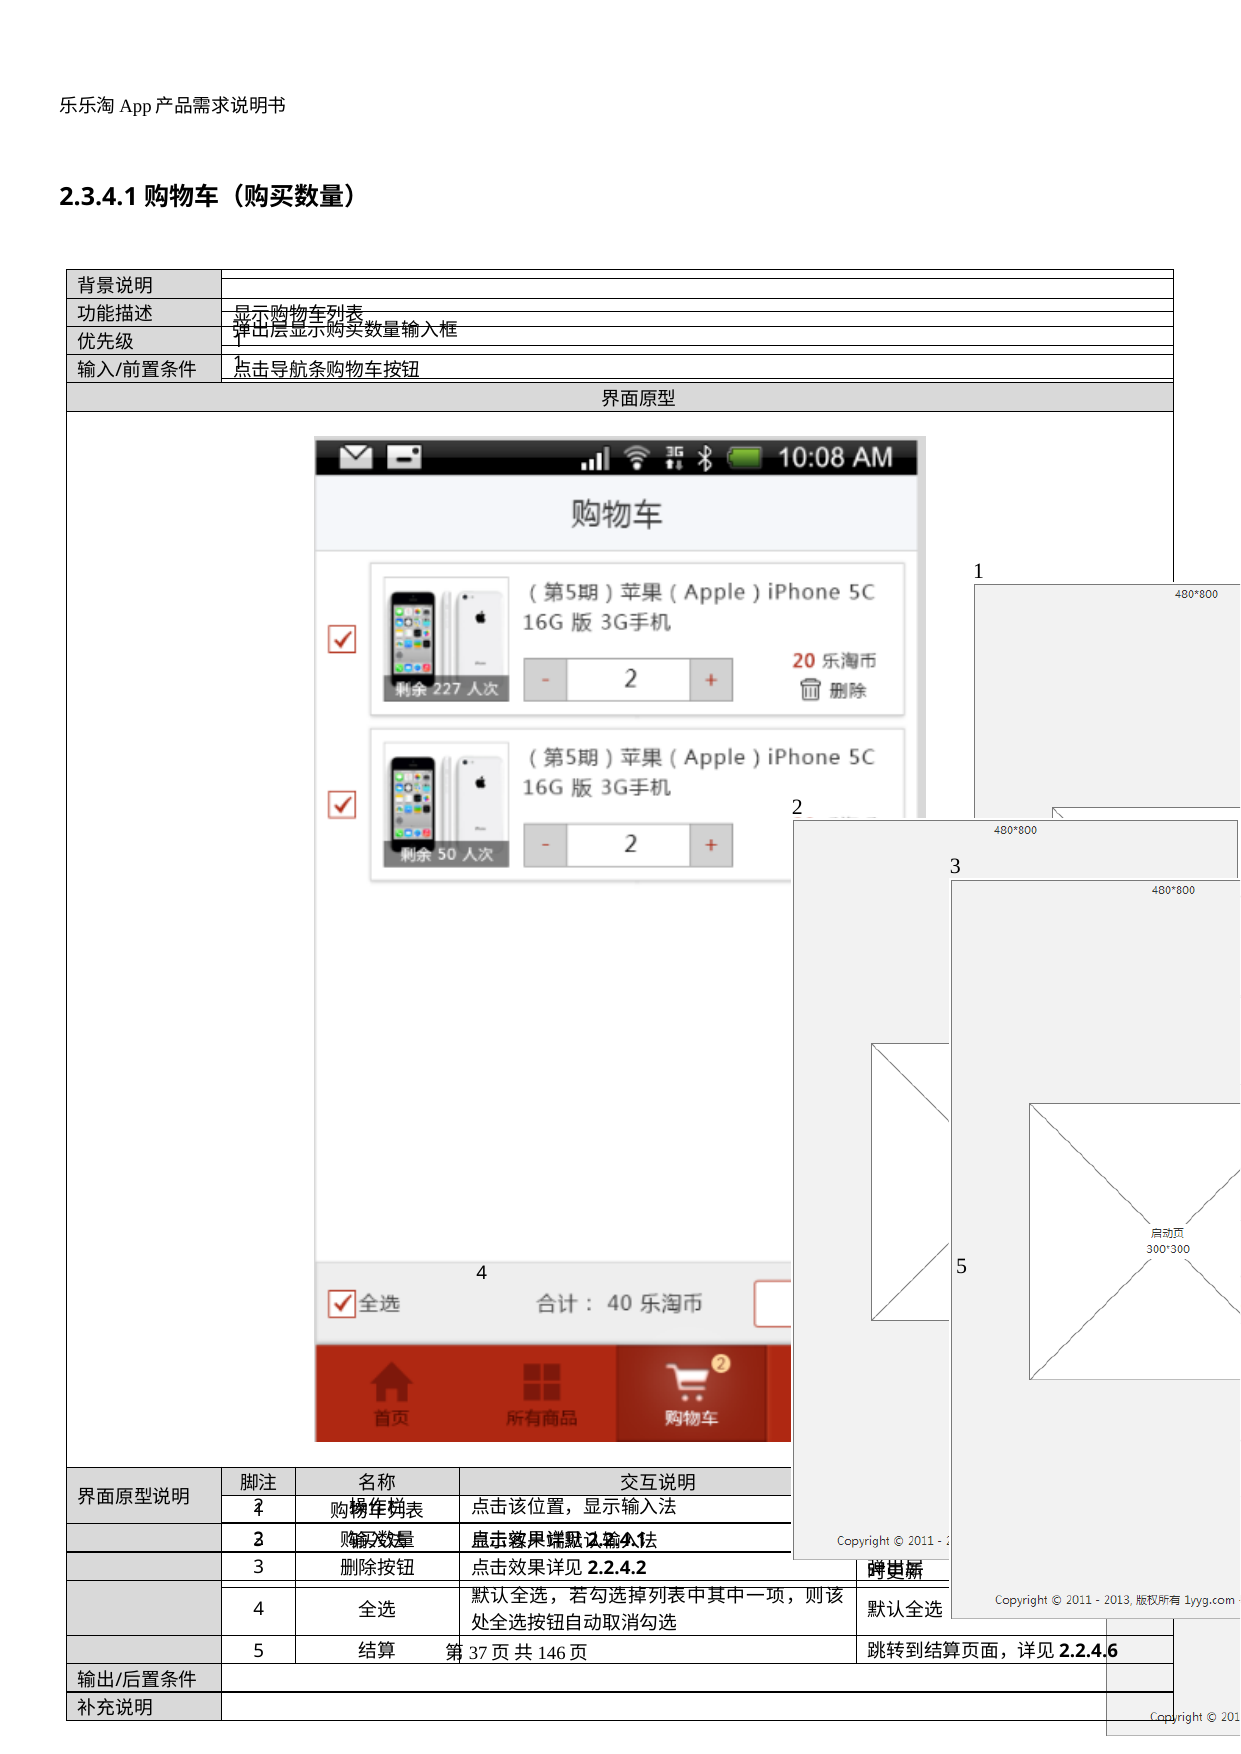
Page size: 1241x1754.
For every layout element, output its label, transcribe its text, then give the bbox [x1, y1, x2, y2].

table_cell 删除按钮 [296, 1553, 459, 1579]
table_cell [222, 1693, 1173, 1720]
table_cell 2 [222, 1524, 295, 1551]
table_cell [222, 1664, 1173, 1691]
table_cell 跳转到结算页面，详见2.2.4.6 [857, 1636, 1173, 1663]
table_cell 1 [222, 327, 1173, 354]
table_cell 3 [222, 1553, 295, 1579]
table_cell 输入/前置条件 [67, 355, 221, 382]
table_cell [67, 1581, 221, 1635]
table_cell 1 [222, 1496, 295, 1523]
table_cell 名称 [296, 1468, 459, 1495]
table_cell 默认全选，若勾选掉列表中其中一项，则该处全选按钮自动取消勾选 [460, 1581, 856, 1635]
table_cell 购物车列表 [296, 1496, 459, 1523]
table_cell 界面原型说明 [67, 1468, 221, 1523]
table_cell 功能描述 [67, 299, 221, 326]
table_cell 点击效果详见 2.2.4.1 [460, 1524, 791, 1551]
table_cell 点击效果详见 2.2.4.2 [460, 1553, 856, 1579]
table_cell 5 [222, 1636, 295, 1663]
table_cell 默认全选 [857, 1581, 1173, 1635]
table_cell [460, 1636, 856, 1663]
table_cell 输出/后置条件 [67, 1664, 221, 1691]
table_cell 点击导航条购物车按钮 [222, 355, 1173, 382]
table_cell [67, 1553, 221, 1579]
table_cell 显示购物车列表 [222, 299, 1173, 326]
table_cell 全选 [296, 1581, 459, 1635]
table_cell 弹出层 [857, 1560, 949, 1579]
table_cell 交互说明 [460, 1468, 791, 1495]
table_cell 补充说明 [67, 1693, 221, 1720]
table_cell 优先级 [67, 327, 221, 354]
picture [314, 436, 1241, 1736]
table_cell 购买数量 [296, 1524, 459, 1551]
table_cell 4 [222, 1581, 295, 1635]
table_header [222, 270, 1173, 298]
table_header 背景说明 [67, 270, 221, 298]
table_cell [67, 1636, 221, 1663]
table_cell [67, 1524, 221, 1551]
table_cell 脚注 [222, 1468, 295, 1495]
table_cell [460, 1496, 791, 1523]
table_cell 界面原型 [67, 383, 1173, 411]
table_cell [67, 412, 1173, 1467]
subtitle 2.3.4.1 购物车（购买数量） [59, 162, 1181, 227]
table_cell 结算 [296, 1636, 459, 1663]
